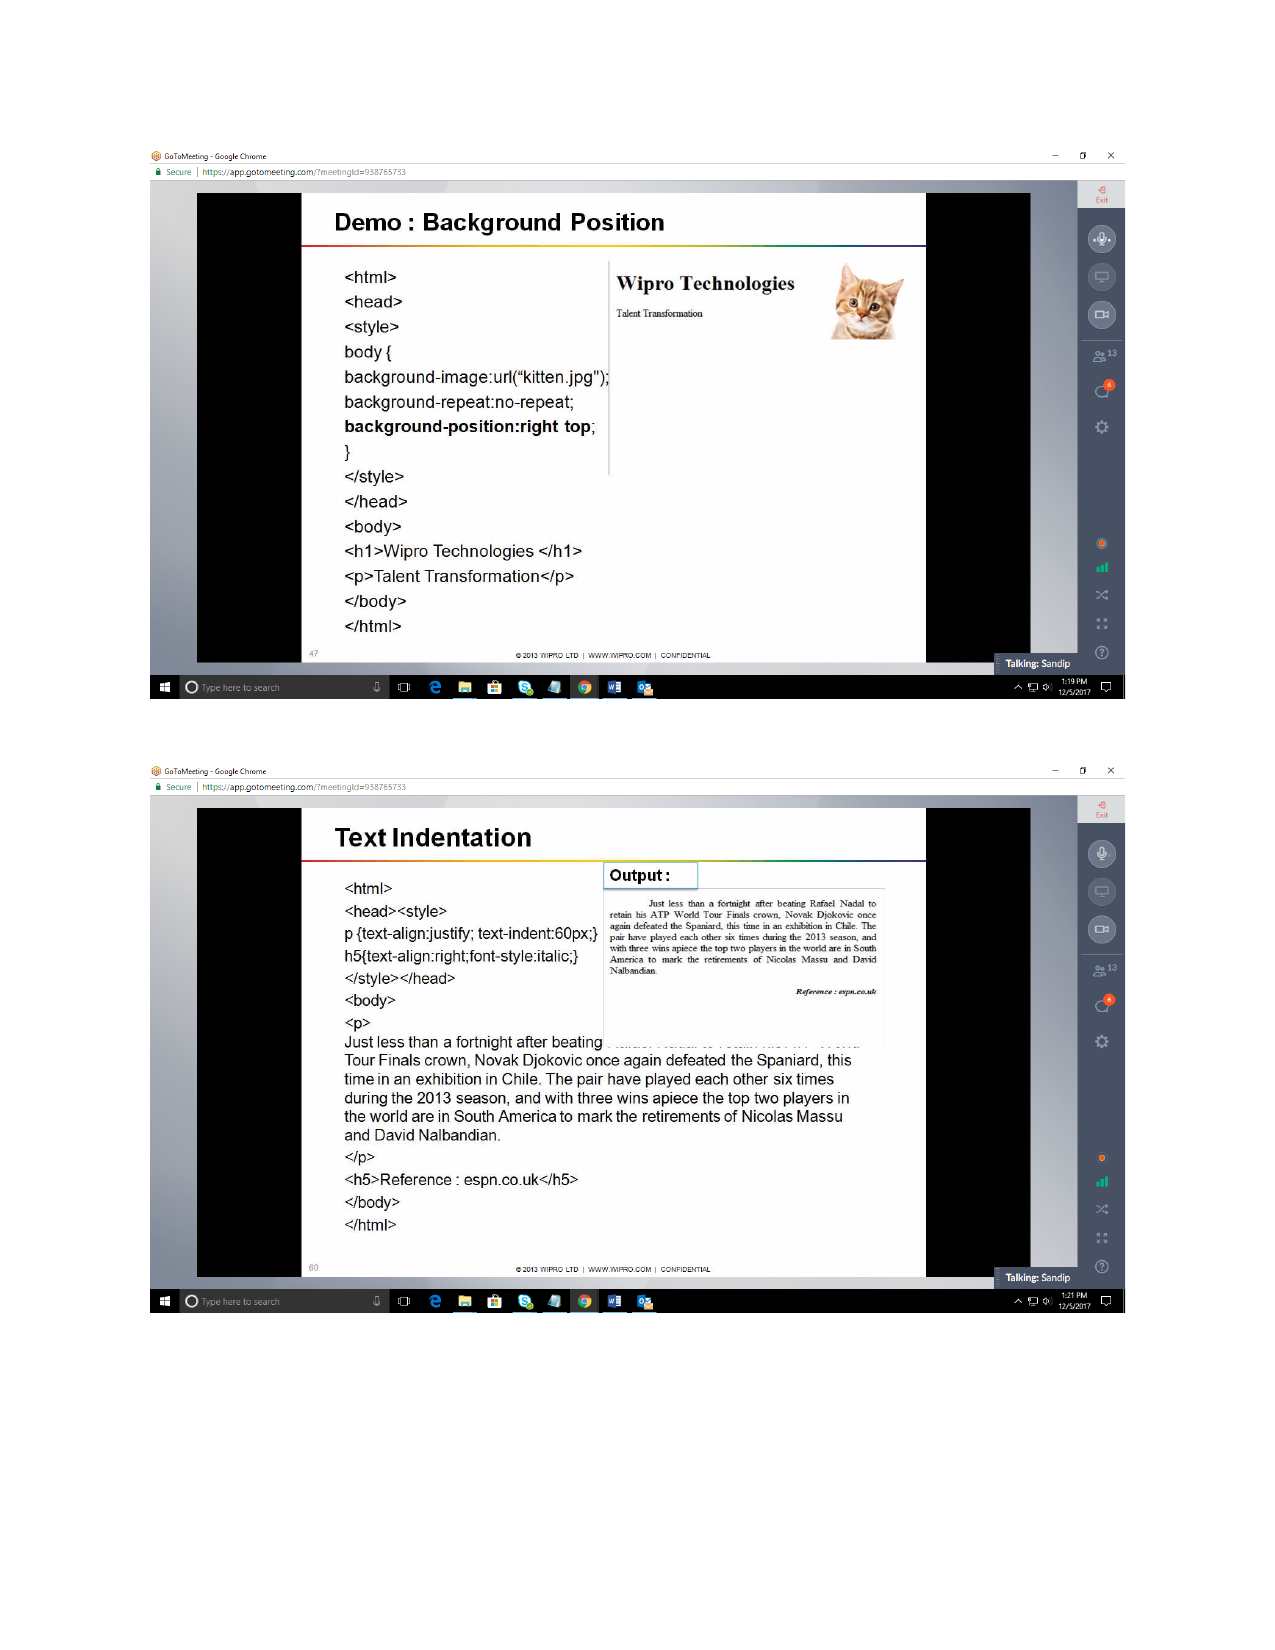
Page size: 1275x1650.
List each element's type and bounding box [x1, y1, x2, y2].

picture [150, 764, 1125, 1313]
picture [150, 150, 1125, 699]
